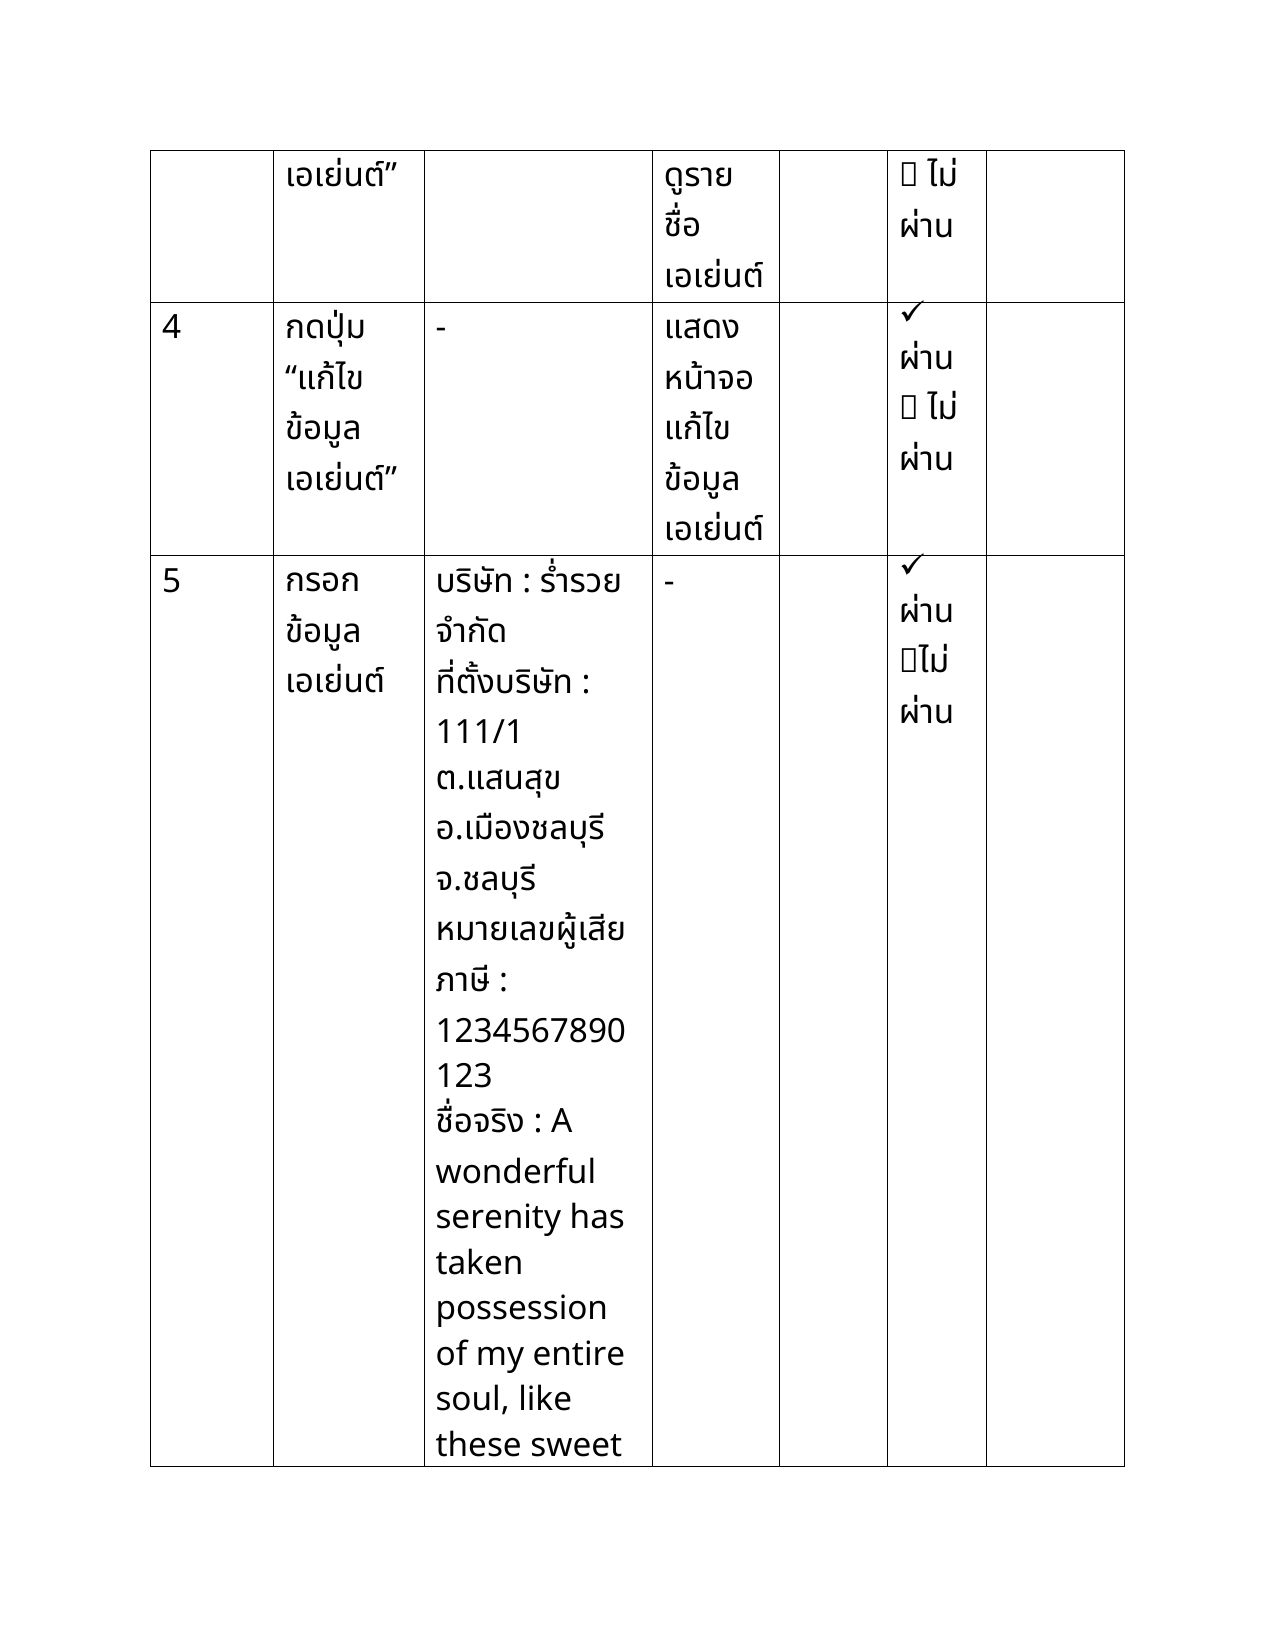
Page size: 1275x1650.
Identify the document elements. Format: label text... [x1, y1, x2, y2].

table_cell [425, 556, 652, 1466]
table_cell - [425, 303, 652, 555]
table_cell - [653, 556, 779, 1466]
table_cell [653, 151, 779, 302]
table_cell ผ่าน ไม่ผ่าน [888, 556, 986, 1466]
table_cell 5 [151, 556, 273, 1466]
table_cell [987, 556, 1124, 1466]
table_cell [987, 151, 1124, 302]
table_cell [780, 303, 887, 555]
table_cell 3 [151, 151, 273, 302]
table_cell แสดงหน้าจอแก้ไขข้อมูลเอเย่นต์ [653, 303, 779, 555]
table_cell 4 [151, 303, 273, 555]
table_cell กรอกข้อมูลเอเย่นต์ [274, 556, 424, 1466]
table_cell - [425, 151, 652, 302]
table_cell [780, 556, 887, 1466]
table_cell กดปุ่ม “แก้ไขข้อมูลเอเย่นต์” [274, 303, 424, 555]
table_cell ผ่าน  ไม่ผ่าน [888, 303, 986, 555]
table_cell [780, 151, 887, 302]
table_cell ผ่าน  ไม่ผ่าน [888, 151, 986, 302]
table_cell [987, 303, 1124, 555]
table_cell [274, 151, 424, 302]
